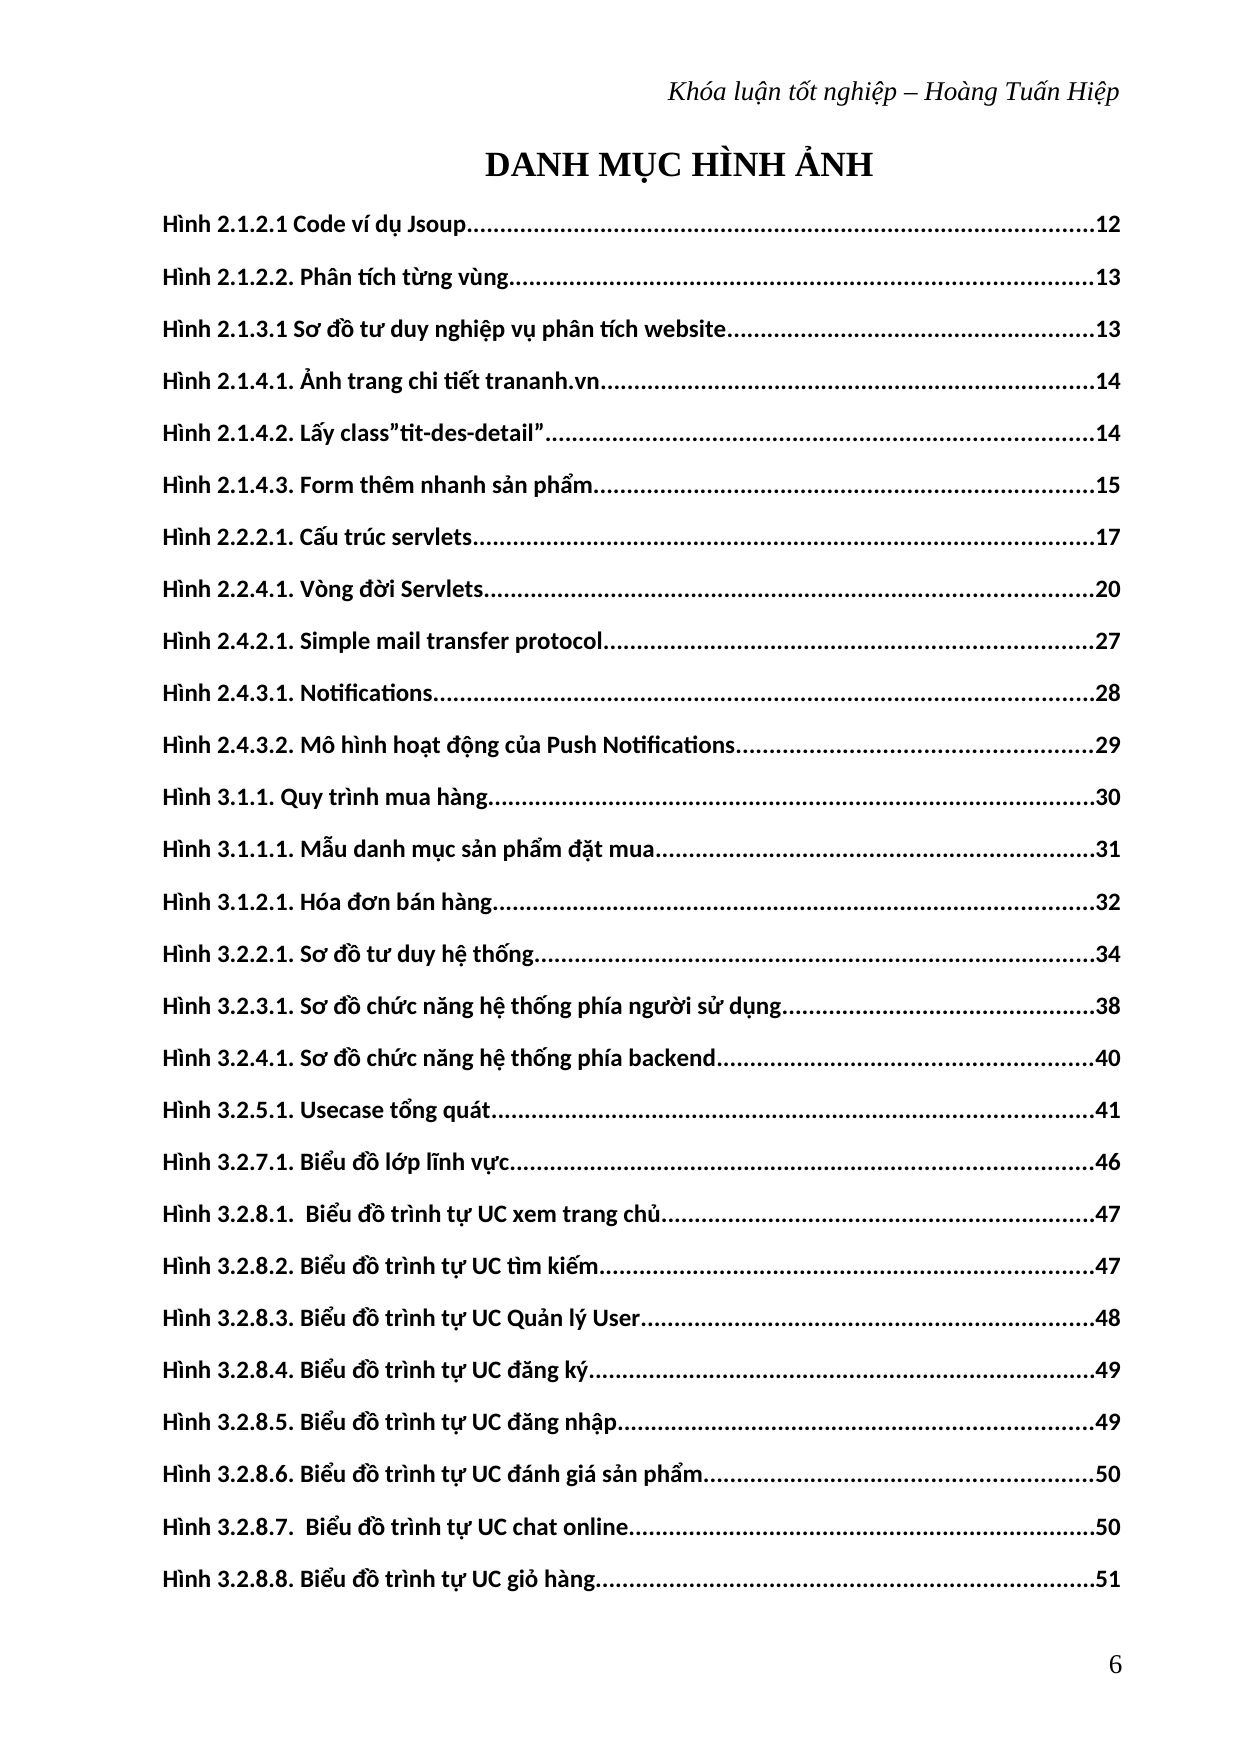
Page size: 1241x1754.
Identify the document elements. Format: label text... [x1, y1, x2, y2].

text Hình 2.2.2.1. Cấu trúc servlets 17 [162, 521, 1122, 552]
text Hình 3.2.7.1. Biểu đồ lớp lĩnh vực 46 [162, 1146, 1122, 1177]
text Hình 3.2.4.1. Sơ đồ chức năng hệ thống phía backend 40 [162, 1042, 1122, 1072]
text Hình 3.1.1.1. Mẫu danh mục sản phẩm đặt mua 31 [162, 834, 1122, 864]
text Hình 2.4.3.2. Mô hình hoạt động của Push Notifications 29 [162, 729, 1122, 760]
text Hình 2.2.4.1. Vòng đời Servlets 20 [162, 573, 1122, 604]
text Hình 2.1.2.1 Code ví dụ Jsoup 12 [162, 209, 1122, 239]
text Hình 2.1.3.1 Sơ đồ tư duy nghiệp vụ phân tích website 13 [162, 313, 1122, 343]
text Hình 3.2.8.4. Biểu đồ trình tự UC đăng ký. 49 [162, 1354, 1122, 1385]
text Hình 3.1.2.1. Hóa đơn bán hàng 32 [162, 886, 1122, 916]
text Hình 3.2.3.1. Sơ đồ chức năng hệ thống phía người sử dụng 38 [162, 990, 1122, 1020]
text Hình 3.2.8.2. Biểu đồ trình tự UC tìm kiếm 47 [162, 1250, 1122, 1281]
text Hình 2.1.2.2. Phân tích từng vùng 13 [162, 261, 1122, 291]
text Hình 3.2.8.8. Biểu đồ trình tự UC giỏ hàng 51 [162, 1563, 1122, 1593]
text Hình 2.1.4.2. Lấy class”tit-des-detail” 14 [162, 417, 1122, 447]
text Hình 2.1.4.3. Form thêm nhanh sản phẩm 15 [162, 469, 1122, 499]
text Hình 3.2.8.6. Biểu đồ trình tự UC đánh giá sản phẩm 50 [162, 1459, 1122, 1489]
text Hình 2.4.2.1. Simple mail transfer protocol 27 [162, 625, 1122, 656]
text Hình 2.1.4.1. Ảnh trang chi tiết trananh.vn 14 [162, 365, 1122, 395]
text Hình 3.2.8.1. Biểu đồ trình tự UC xem trang chủ 47 [162, 1198, 1122, 1229]
text Hình 3.2.8.3. Biểu đồ trình tự UC Quản lý User 48 [162, 1302, 1122, 1333]
text Hình 3.2.8.7. Biểu đồ trình tự UC chat online 50 [162, 1511, 1122, 1541]
subtitle DANH MỤC HÌNH ẢNH [177, 143, 1122, 184]
text Hình 3.2.2.1. Sơ đồ tư duy hệ thống 34 [162, 938, 1122, 968]
text Hình 3.1.1. Quy trình mua hàng 30 [162, 782, 1122, 812]
text Hình 2.4.3.1. Notifications 28 [162, 677, 1122, 708]
text Hình 3.2.8.5. Biểu đồ trình tự UC đăng nhập 49 [162, 1407, 1122, 1437]
text Hình 3.2.5.1. Usecase tổng quát 41 [162, 1094, 1122, 1124]
